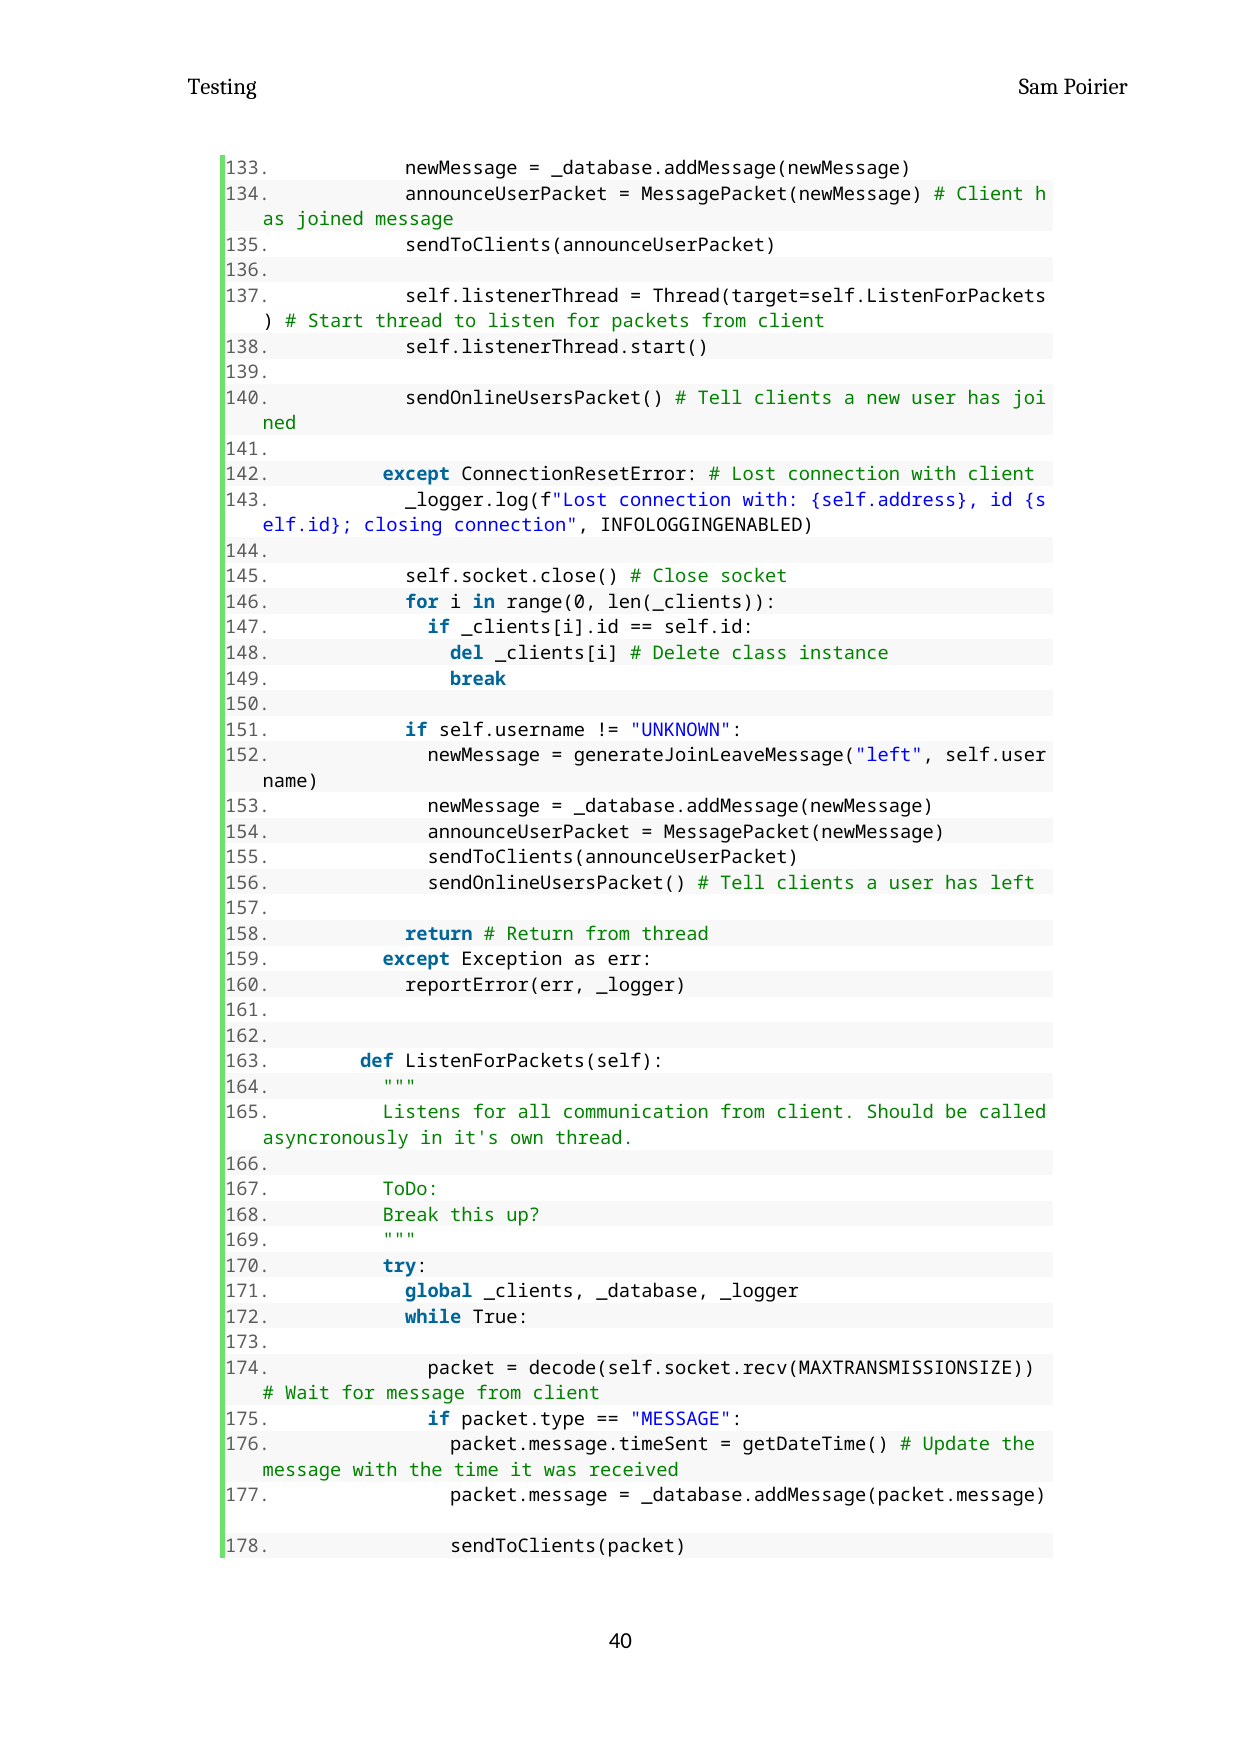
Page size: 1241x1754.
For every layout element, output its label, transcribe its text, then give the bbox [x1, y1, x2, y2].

list if _clients[i].id == self.id: [225, 614, 1053, 639]
list def ListenForPackets(self): [225, 1048, 1053, 1073]
list self.listenerThread.start() [225, 333, 1053, 359]
list announceUserPacket = MessagePacket(newMessage) # Client has joined message [225, 180, 1053, 231]
list Break this up? [225, 1201, 1053, 1226]
list self.listenerThread = Thread(target=self.ListenForPackets) # Start thread to listen for packets from client [225, 282, 1053, 333]
list sendToClients(packet) [225, 1533, 1053, 1558]
list sendOnlineUsersPacket() # Tell clients a new user has joined [225, 384, 1053, 435]
list return # Return from thread [225, 920, 1053, 946]
list Listens for all communication from client. Should be called asyncronously in it's own thread. [225, 1099, 1053, 1150]
list sendOnlineUsersPacket() # Tell clients a user has left [225, 869, 1053, 894]
list try: [225, 1252, 1053, 1277]
list packet = decode(self.socket.recv(MAXTRANSMISSIONSIZE)) # Wait for message from client [225, 1354, 1053, 1405]
list newMessage = _database.addMessage(newMessage) [220, 154, 1053, 180]
list except Exception as err: [225, 946, 1053, 971]
list break [225, 665, 1053, 690]
list packet.message.timeSent = getDateTime() # Update the message with the time it was received [225, 1431, 1053, 1482]
list global _clients, _database, _logger [225, 1277, 1053, 1303]
list sendToClients(announceUserPacket) [225, 843, 1053, 869]
list while True: [225, 1303, 1053, 1328]
list announceUserPacket = MessagePacket(newMessage) [225, 818, 1053, 843]
list if self.username != "UNKNOWN": [225, 716, 1053, 741]
list """ [225, 1226, 1053, 1252]
list del _clients[i] # Delete class instance [225, 639, 1053, 665]
list packet.message = _database.addMessage(packet.message) [225, 1482, 1053, 1533]
list newMessage = _database.addMessage(newMessage) [225, 792, 1053, 818]
list reportError(err, _logger) [225, 971, 1053, 997]
list newMessage = generateJoinLeaveMessage("left", self.username) [225, 741, 1053, 792]
list ToDo: [225, 1175, 1053, 1201]
list _logger.log(f"Lost connection with: {self.address}, id {self.id}; closing connection", INFOLOGGINGENABLED) [225, 486, 1053, 537]
list if packet.type == "MESSAGE": [225, 1405, 1053, 1431]
list for i in range(0, len(_clients)): [225, 588, 1053, 614]
list sendToClients(announceUserPacket) [225, 231, 1053, 257]
list """ [225, 1073, 1053, 1099]
list self.socket.close() # Close socket [225, 563, 1053, 588]
list except ConnectionResetError: # Lost connection with client [225, 461, 1053, 486]
